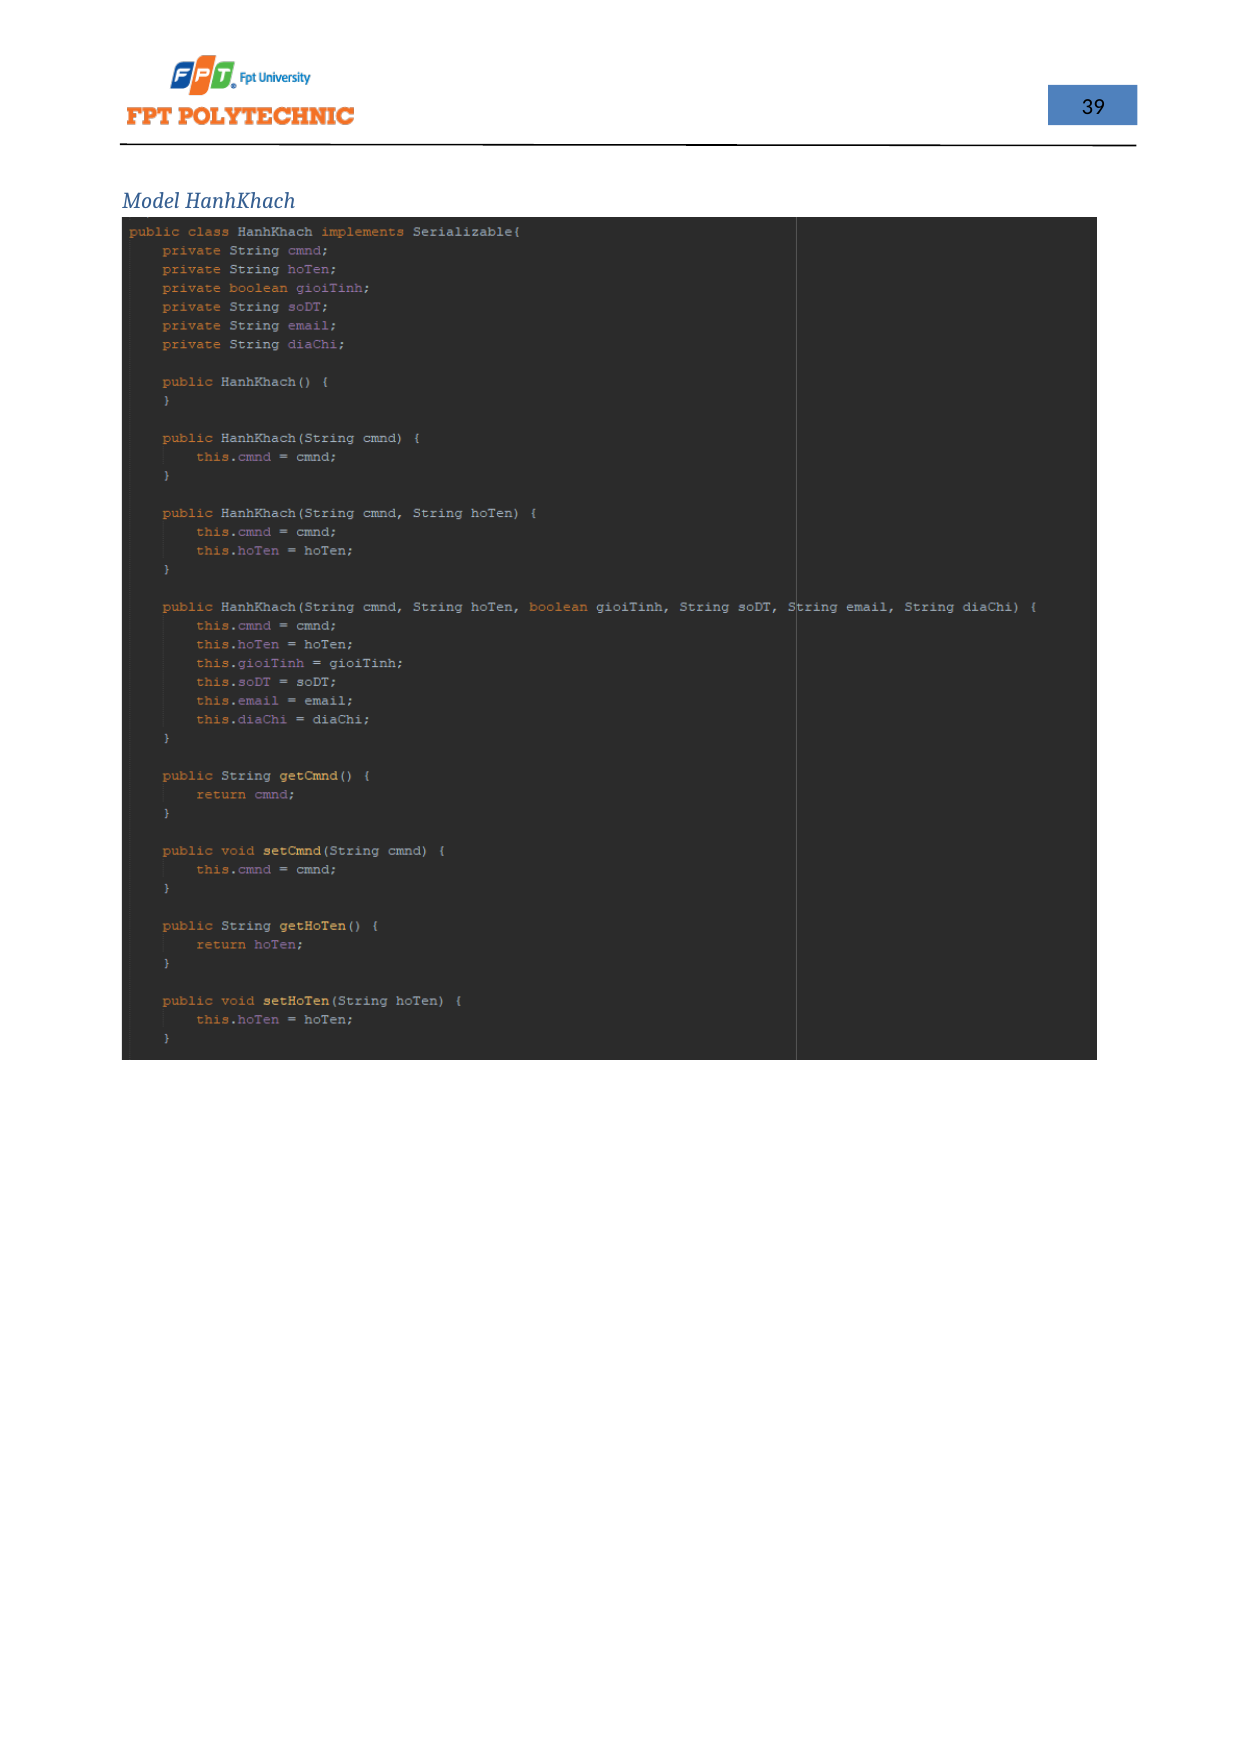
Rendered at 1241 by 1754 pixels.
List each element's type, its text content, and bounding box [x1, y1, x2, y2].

picture [121, 217, 1097, 1060]
subtitle Model HanhKhach [122, 187, 1144, 214]
picture [120, 50, 369, 134]
